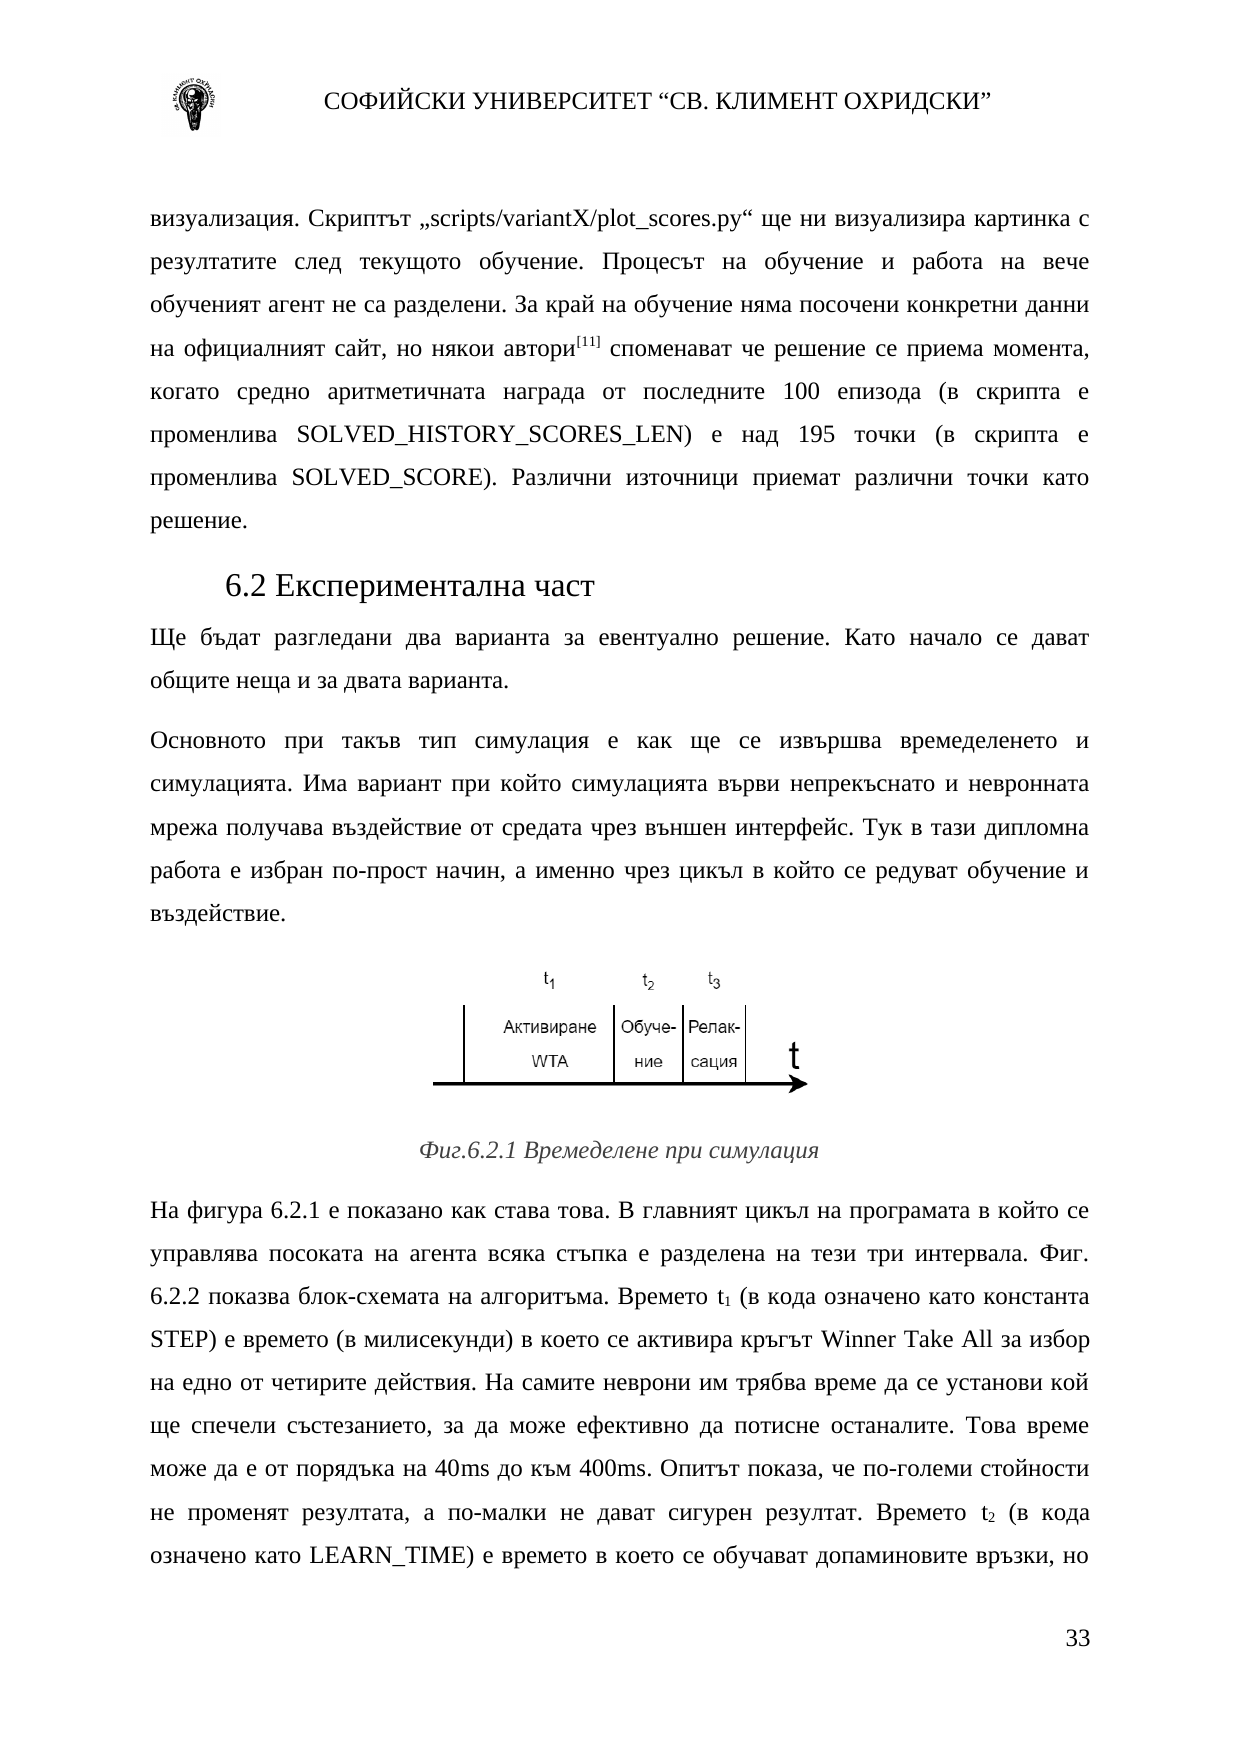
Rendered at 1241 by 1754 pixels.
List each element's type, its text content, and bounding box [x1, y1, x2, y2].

subtitle 6.2 Експериментална част [225, 565, 1090, 603]
text Ще бъдат разгледани два варианта за евентуално решение. Като начало се дават общите неща и за двата варианта. [150, 622, 1090, 694]
picture [161, 73, 222, 137]
text Основното при такъв тип симулация е как ще се извършва времеделенето и симулацията. Има вариант при който симулацията върви непрекъснато и невронната мрежа получава въздействие от средата чрез външен интерфейс. Тук в тази дипломна работа е избран по-прост начин, а именно чрез цикъл в който се редуват обучение и въздействие. [150, 725, 1090, 927]
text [150, 1195, 1090, 1568]
text Фиг.6.2.1 Времеделене при симулация [233, 1135, 1007, 1164]
picture [419, 957, 821, 1100]
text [150, 203, 1090, 534]
